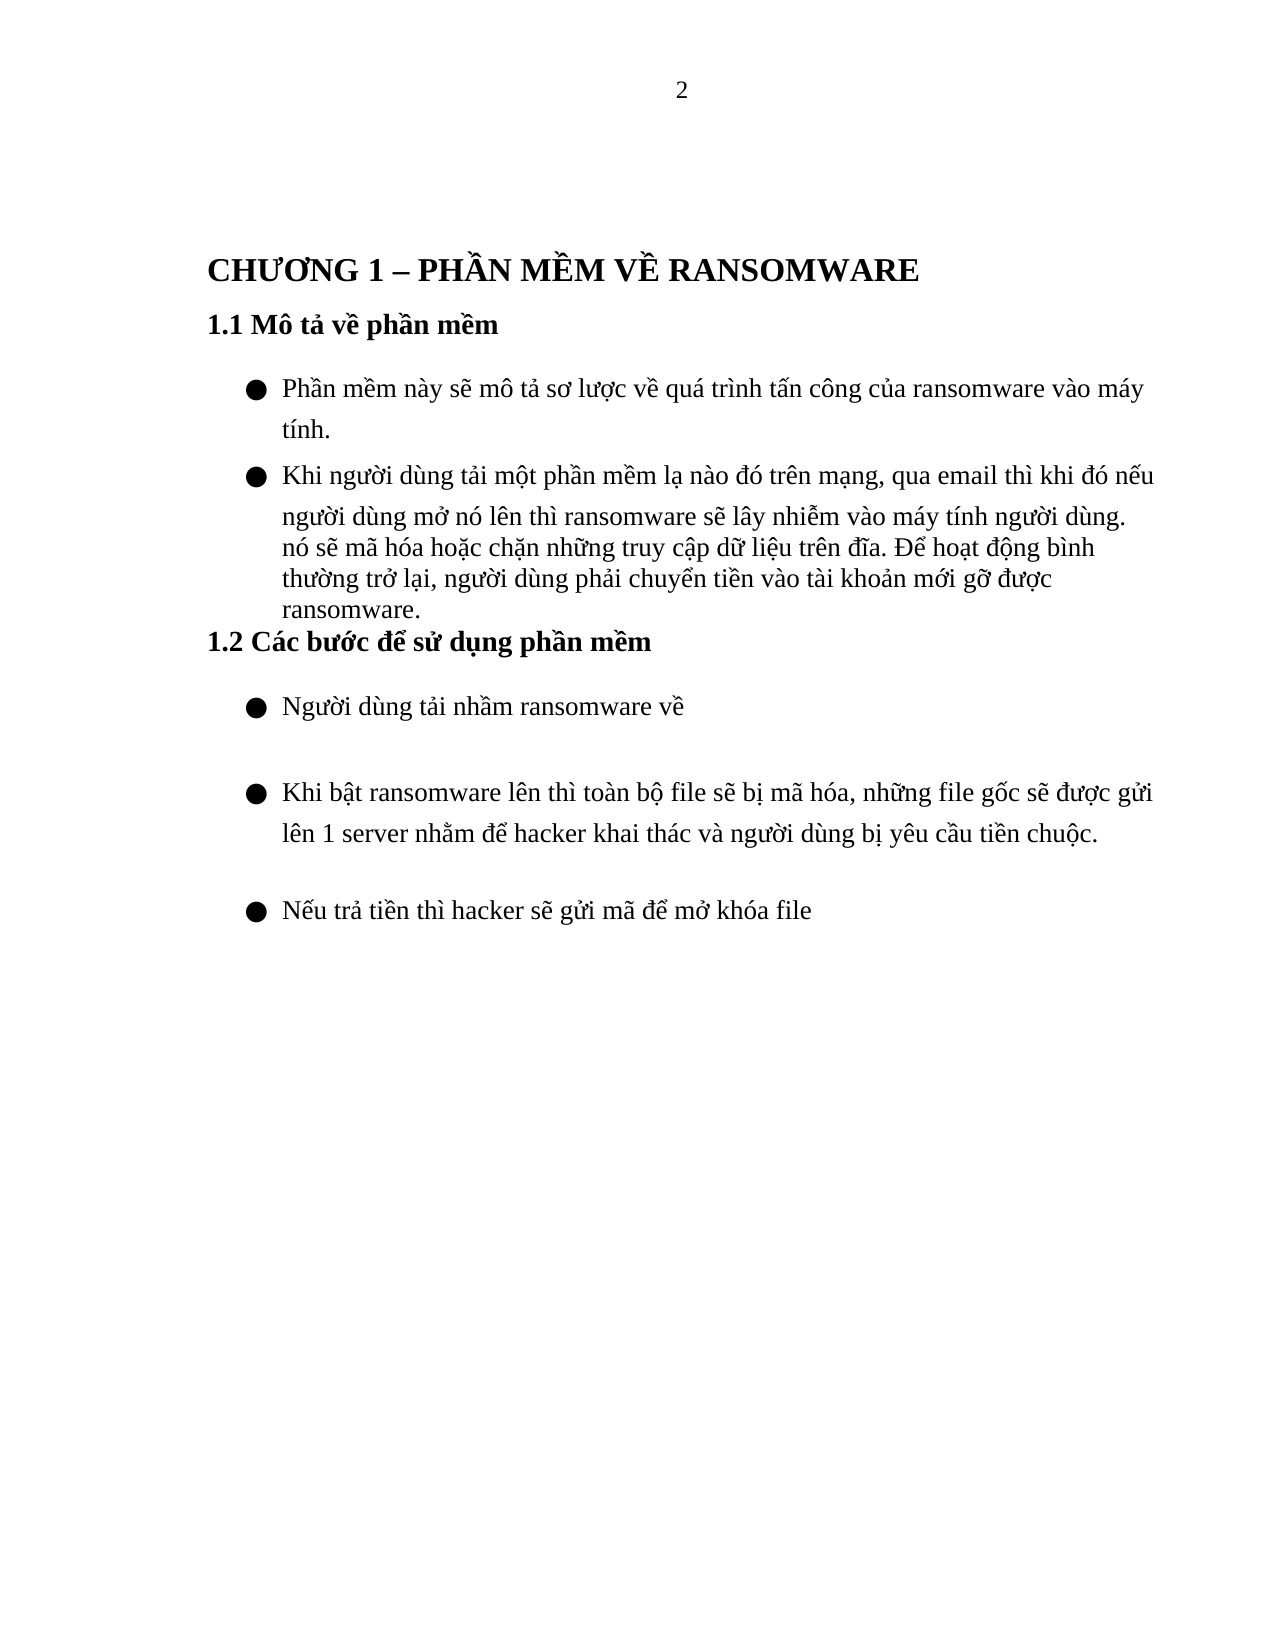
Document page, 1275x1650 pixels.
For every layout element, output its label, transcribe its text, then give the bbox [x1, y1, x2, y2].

list Khi bật ransomware lên thì toàn bộ file sẽ bị mã hóa, những file gốc sẽ được gửi lên 1 server nhằm để hacker khai thác và người dùng bị yêu cầu tiền chuộc. [244, 761, 1157, 848]
list Khi người dùng tải một phần mềm lạ nào đó trên mạng, qua email thì khi đó nếu người dùng mở nó lên thì ransomware sẽ lây nhiễm vào máy tính người dùng. nó sẽ mã hóa hoặc chặn những truy cập dữ liệu trên đĩa. Để hoạt động bình thường trở lại, người dùng phải chuyển tiền vào tài khoản mới gỡ được ransomware. [244, 444, 1157, 624]
list Nếu trả tiền thì hacker sẽ gửi mã để mở khóa file [244, 879, 1157, 935]
text 1.2 Các bước để sử dụng phần mềm [207, 624, 1157, 658]
list Người dùng tải nhầm ransomware về [244, 675, 1157, 730]
text CHƯƠNG 1 – PHẦN MỀM VỀ RANSOMWARE [207, 250, 1157, 288]
list Phần mềm này sẽ mô tả sơ lược về quá trình tấn công của ransomware vào máy tính. [244, 358, 1157, 444]
text 1.1 Mô tả về phần mềm [207, 307, 1157, 341]
